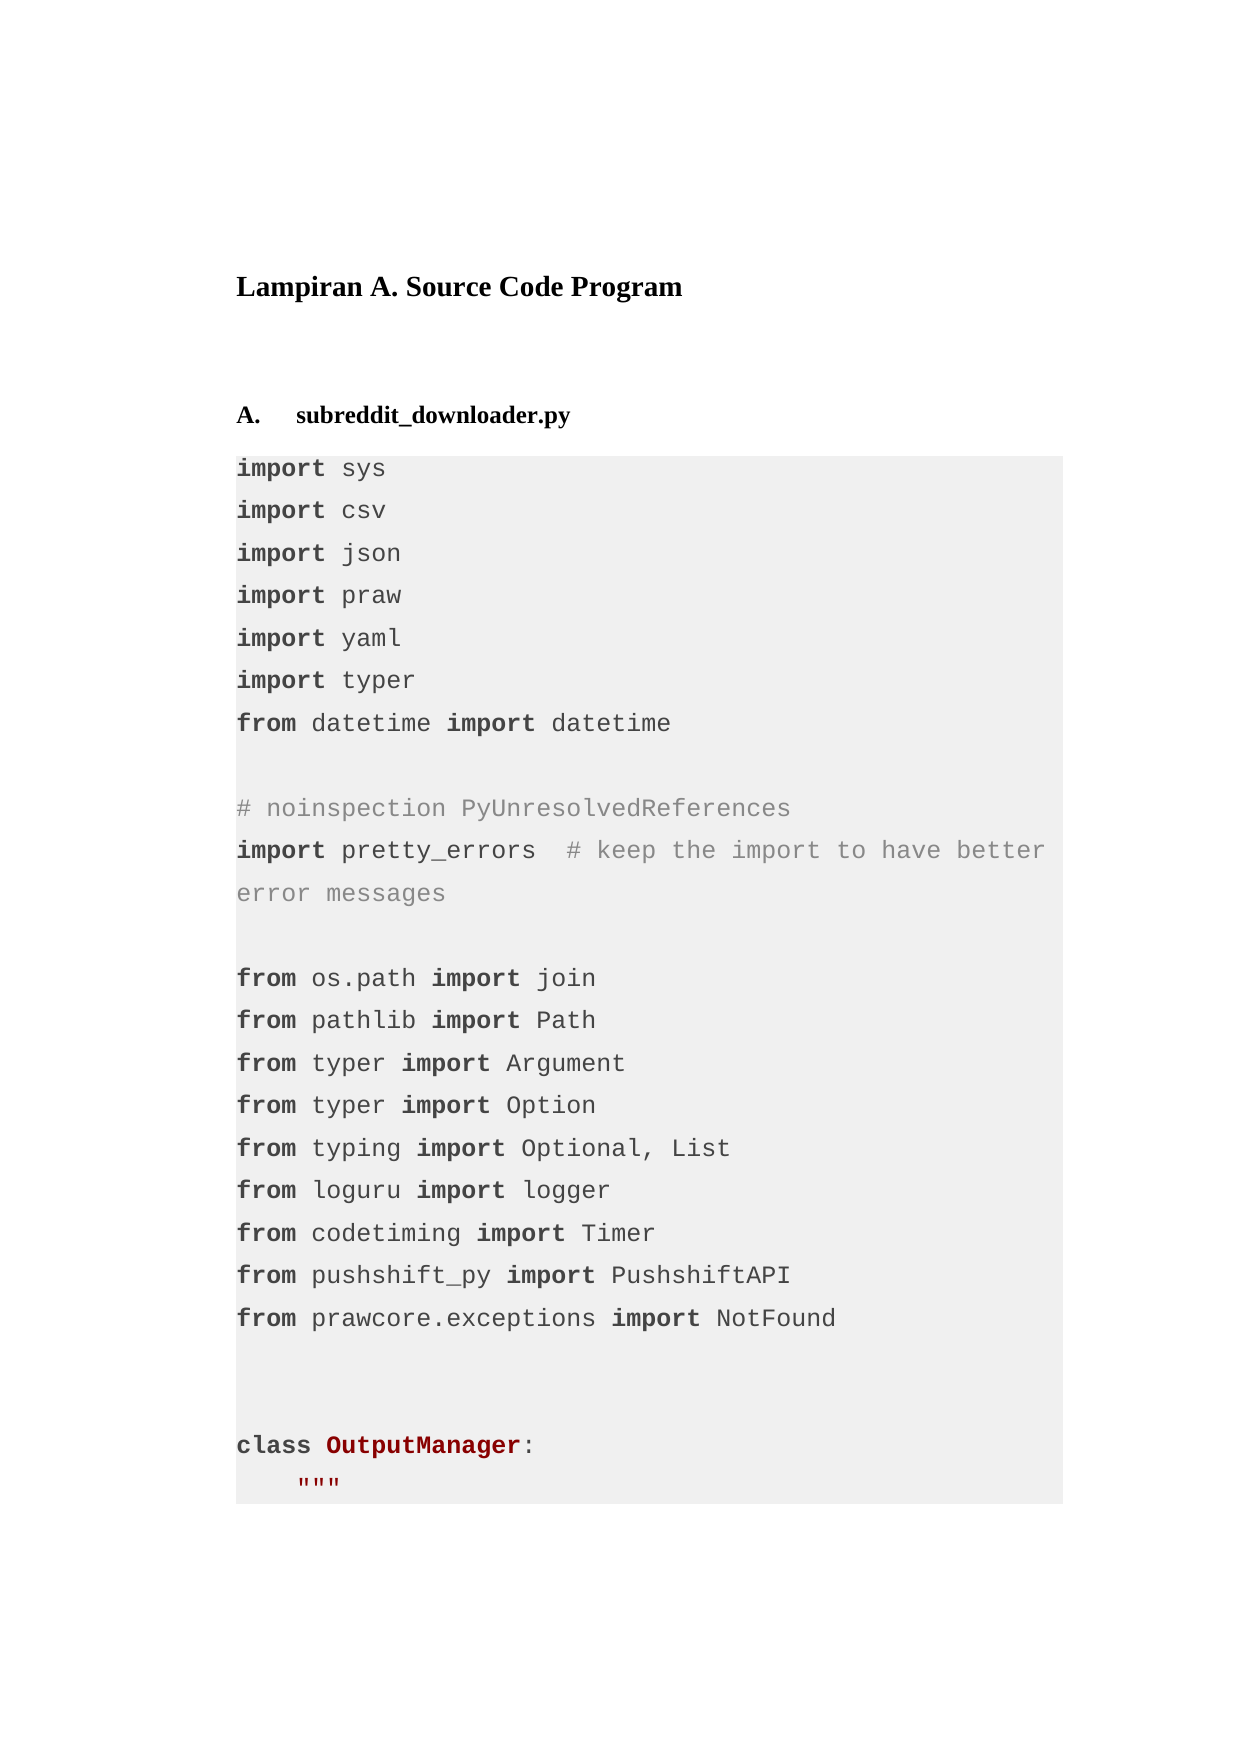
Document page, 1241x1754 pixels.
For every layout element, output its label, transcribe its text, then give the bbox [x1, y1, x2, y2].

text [236, 456, 1063, 1504]
text Source Code Program [236, 269, 1063, 303]
text subreddit_downloader.py [236, 400, 1063, 429]
